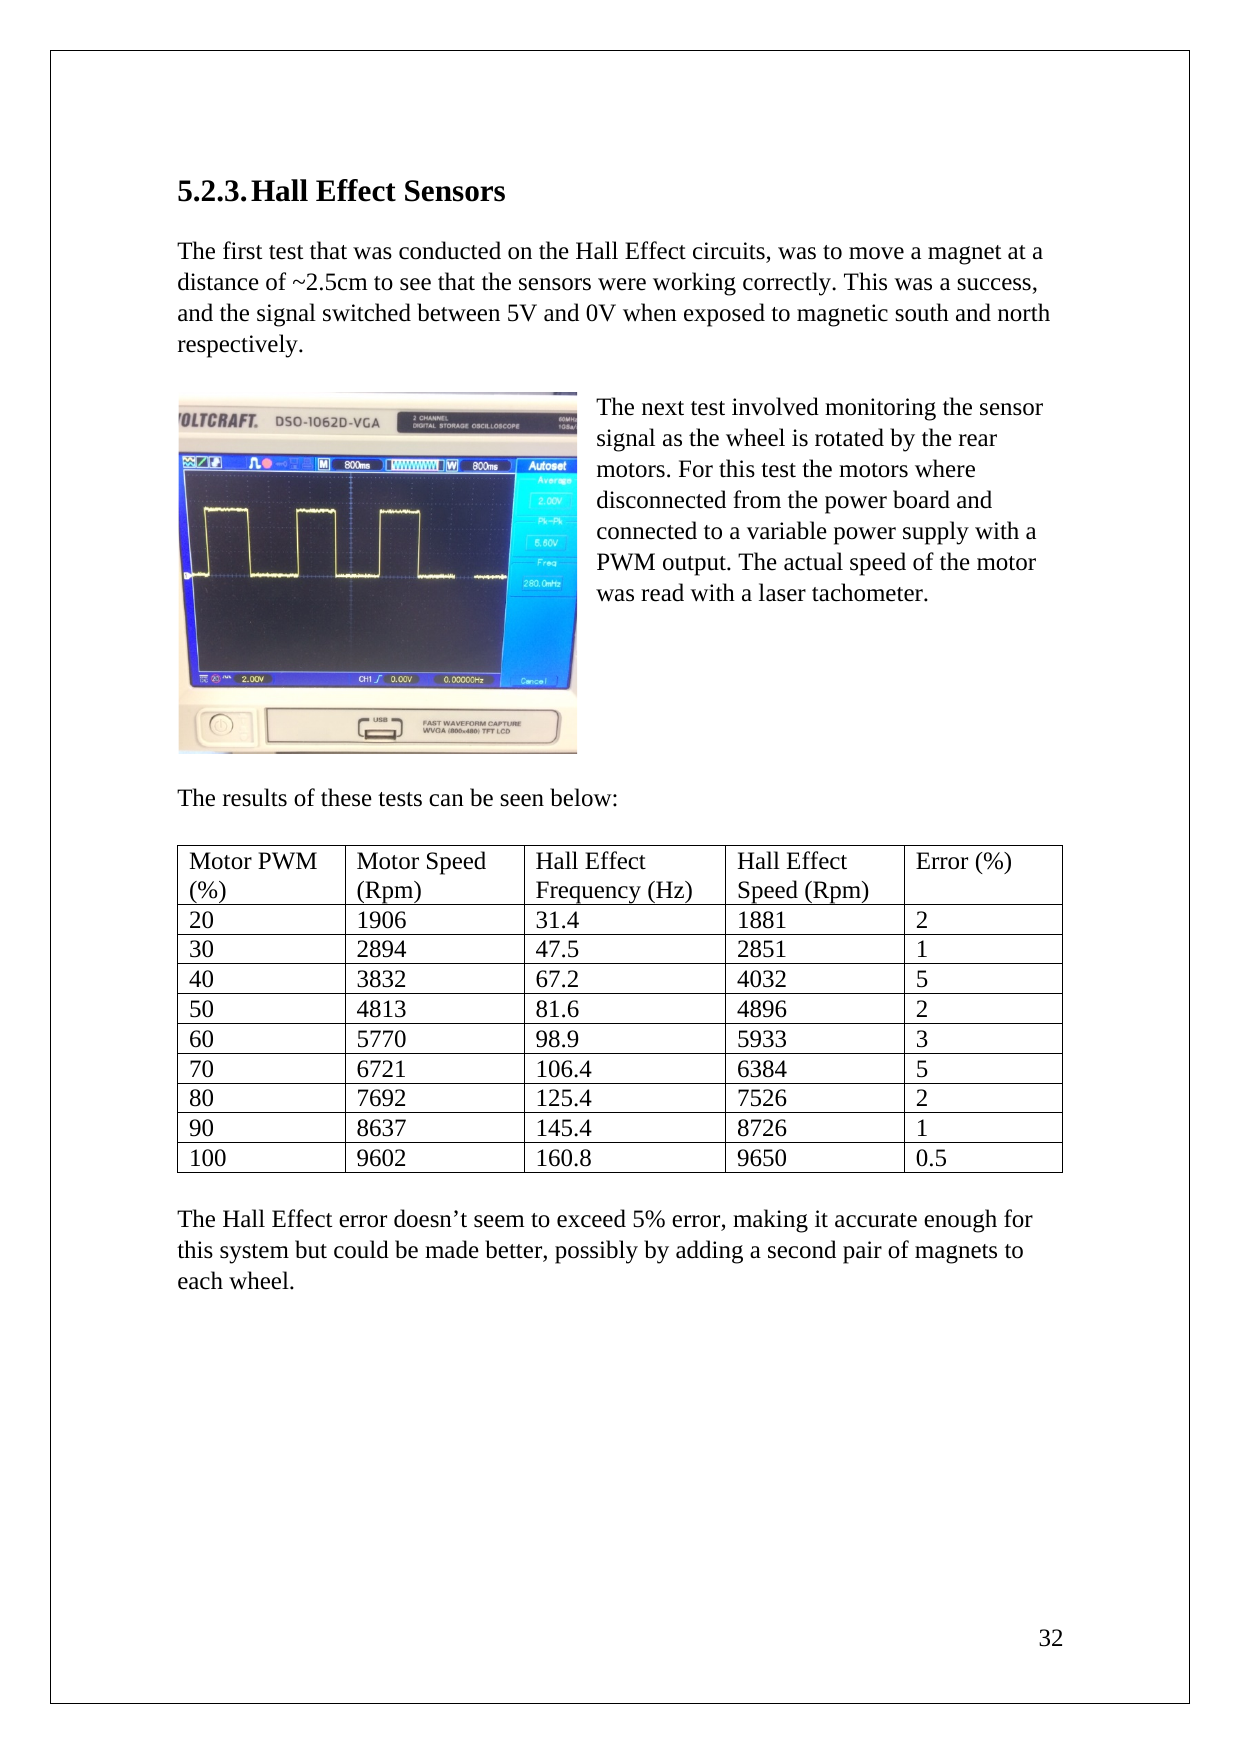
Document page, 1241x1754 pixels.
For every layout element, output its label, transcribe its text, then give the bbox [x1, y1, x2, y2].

table_cell 9650 [726, 1143, 904, 1172]
table_cell 30 [178, 935, 345, 963]
table_cell 0.5 [905, 1143, 1062, 1172]
text The next test involved monitoring the sensor signal as the wheel is rotated by the rear motors. For this test the motors where disconnected from the power board and connected to a variable power supply with a PWM output. The actual speed of the motor was read with a laser tachometer. [577, 392, 1063, 607]
table_cell 60 [178, 1024, 345, 1053]
table_cell 7692 [346, 1084, 524, 1112]
picture [177, 392, 577, 754]
table_cell 47.5 [525, 935, 725, 963]
table_header Error (%) [905, 846, 1062, 904]
table_cell 8726 [726, 1113, 904, 1142]
table_cell 4813 [346, 994, 524, 1023]
table_cell 100 [178, 1143, 345, 1172]
table_cell 1 [905, 935, 1062, 963]
table_cell 125.4 [525, 1084, 725, 1112]
table_cell 1906 [346, 905, 524, 933]
table_cell 80 [178, 1084, 345, 1112]
table_cell 2894 [346, 935, 524, 963]
table_header Hall Effect Frequency (Hz) [525, 846, 725, 904]
table_cell 1881 [726, 905, 904, 933]
picture [542, 580, 561, 587]
table_cell 20 [178, 905, 345, 933]
table_cell 40 [178, 964, 345, 993]
table_cell 4032 [726, 964, 904, 993]
table_cell 106.4 [525, 1054, 725, 1082]
table_cell 67.2 [525, 964, 725, 993]
table_cell 70 [178, 1054, 345, 1082]
table_cell 98.9 [525, 1024, 725, 1053]
table_cell 2 [905, 994, 1062, 1023]
table_cell 7526 [726, 1084, 904, 1112]
table_cell 1 [905, 1113, 1062, 1142]
table_cell 9602 [346, 1143, 524, 1172]
table_cell 2 [905, 1084, 1062, 1112]
table_cell 81.6 [525, 994, 725, 1023]
text The results of these tests can be seen below: [177, 783, 1063, 812]
table_cell 160.8 [525, 1143, 725, 1172]
table_cell 50 [178, 994, 345, 1023]
table_header Hall Effect Speed (Rpm) [726, 846, 904, 904]
table_cell 4896 [726, 994, 904, 1023]
picture [524, 580, 538, 586]
table_cell 5770 [346, 1024, 524, 1053]
table_cell 2851 [726, 935, 904, 963]
table_cell 3832 [346, 964, 524, 993]
table_cell 3 [905, 1024, 1062, 1053]
table_cell 5933 [726, 1024, 904, 1053]
subtitle Hall Effect Sensors [177, 173, 1063, 208]
table_cell 31.4 [525, 905, 725, 933]
table_cell 145.4 [525, 1113, 725, 1142]
table_cell 5 [905, 1054, 1062, 1082]
table_cell 8637 [346, 1113, 524, 1142]
table_cell 90 [178, 1113, 345, 1142]
text The first test that was conducted on the Hall Effect circuits, was to move a magnet at a distance of ~2.5cm to see that the sensors were working correctly. This was a success, and the signal switched between 5V and 0V when exposed to magnetic south and north respectively. [177, 236, 1063, 358]
table_cell 2 [905, 905, 1062, 933]
table_header Motor Speed (Rpm) [346, 846, 524, 904]
table_header Motor PWM (%) [178, 846, 345, 904]
text The Hall Effect error doesn’t seem to exceed 5% error, making it accurate enough for this system but could be made better, possibly by adding a second pair of magnets to each wheel. [177, 1204, 1063, 1295]
table_cell 6384 [726, 1054, 904, 1082]
table_cell 5 [905, 964, 1062, 993]
table_cell 6721 [346, 1054, 524, 1082]
